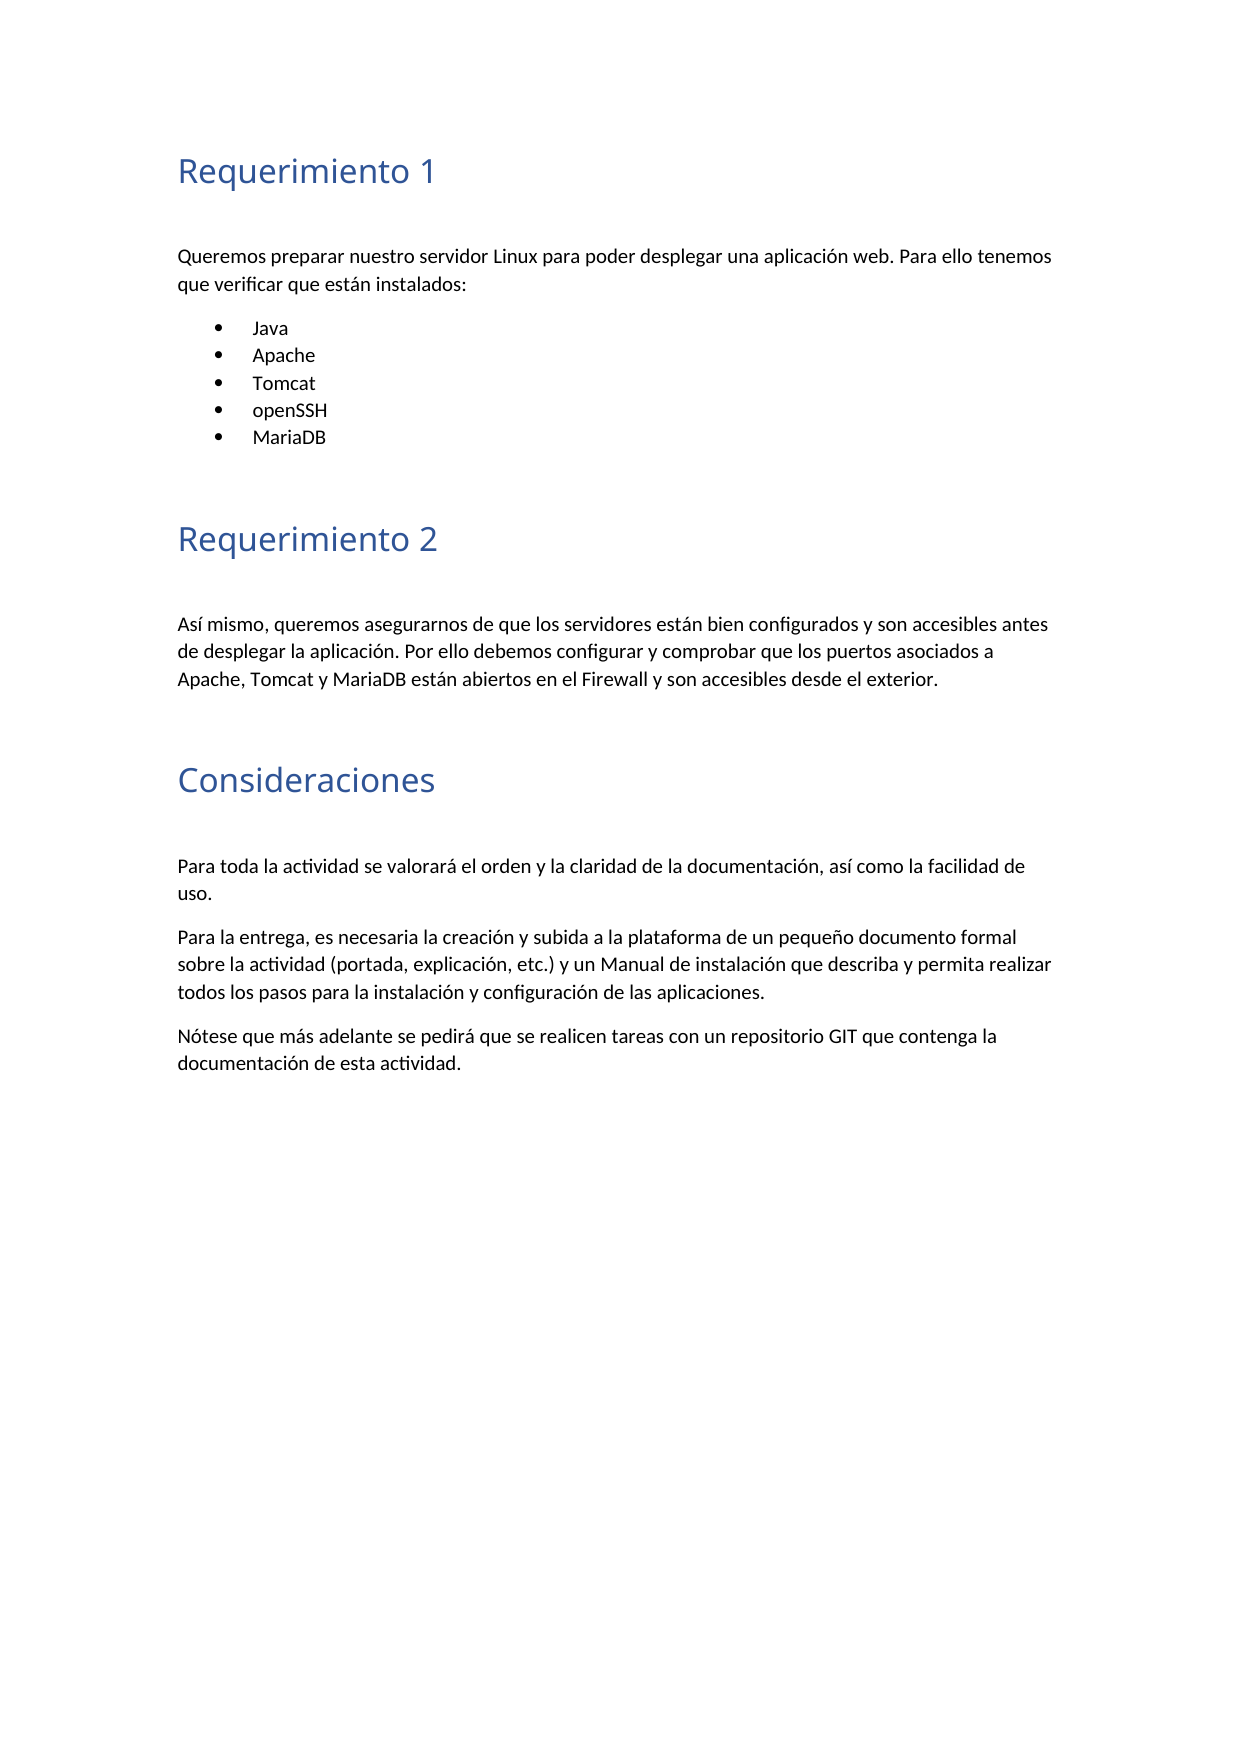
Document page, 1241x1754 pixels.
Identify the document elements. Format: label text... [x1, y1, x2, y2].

text Para la entrega, es necesaria la creación y subida a la plataforma de un pequeño documento formal sobre la actividad (portada, explicación, etc.) y un Manual de instalación que describa y permita realizar todos los pasos para la instalación y configuración de las aplicaciones. [177, 924, 1063, 1004]
list Java [215, 315, 1063, 340]
list MariaDB [215, 424, 1063, 450]
text Para toda la actividad se valorará el orden y la claridad de la documentación, así como la facilidad de uso. [177, 853, 1063, 906]
subtitle Consideraciones [177, 757, 1063, 802]
text Así mismo, queremos asegurarnos de que los servidores están bien configurados y son accesibles antes de desplegar la aplicación. Por ello debemos configurar y comprobar que los puertos asociados a Apache, Tomcat y MariaDB están abiertos en el Firewall y son accesibles desde el exterior. [177, 611, 1063, 691]
list openSSH [215, 397, 1063, 422]
subtitle Requerimiento 2 [177, 515, 1063, 561]
subtitle Requerimiento 1 [177, 148, 1063, 193]
text Nótese que más adelante se pedirá que se realicen tareas con un repositorio GIT que contenga la documentación de esta actividad. [177, 1023, 1063, 1076]
list Apache [215, 342, 1063, 368]
text Queremos preparar nuestro servidor Linux para poder desplegar una aplicación web. Para ello tenemos que verificar que están instalados: [177, 243, 1063, 296]
list Tomcat [215, 370, 1063, 395]
